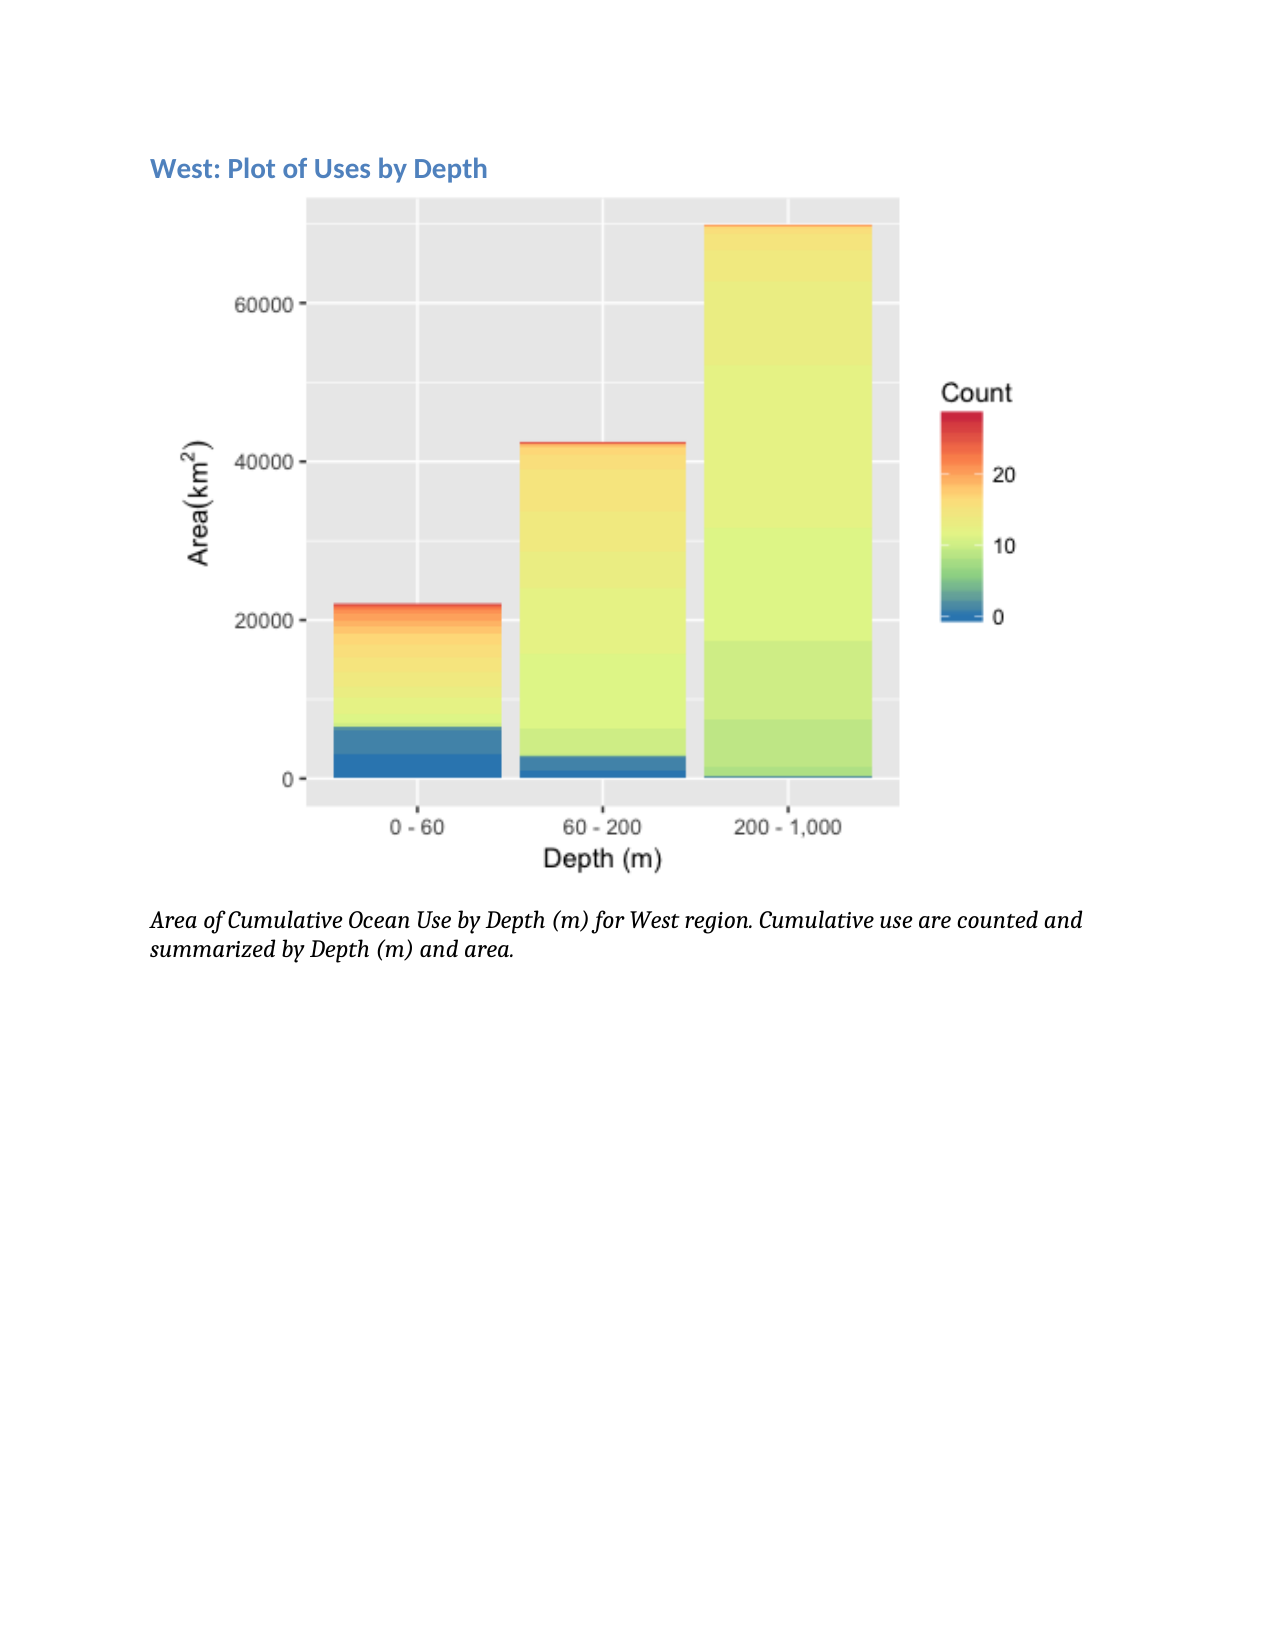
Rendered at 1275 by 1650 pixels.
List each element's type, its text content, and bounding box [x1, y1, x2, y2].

subtitle West: Plot of Uses by Depth [150, 150, 1125, 186]
picture [168, 185, 1044, 886]
text Area of Cumulative Ocean Use by Depth (m) for West region. Cumulative use are counted and summarized by Depth (m) and area. [150, 906, 1125, 964]
